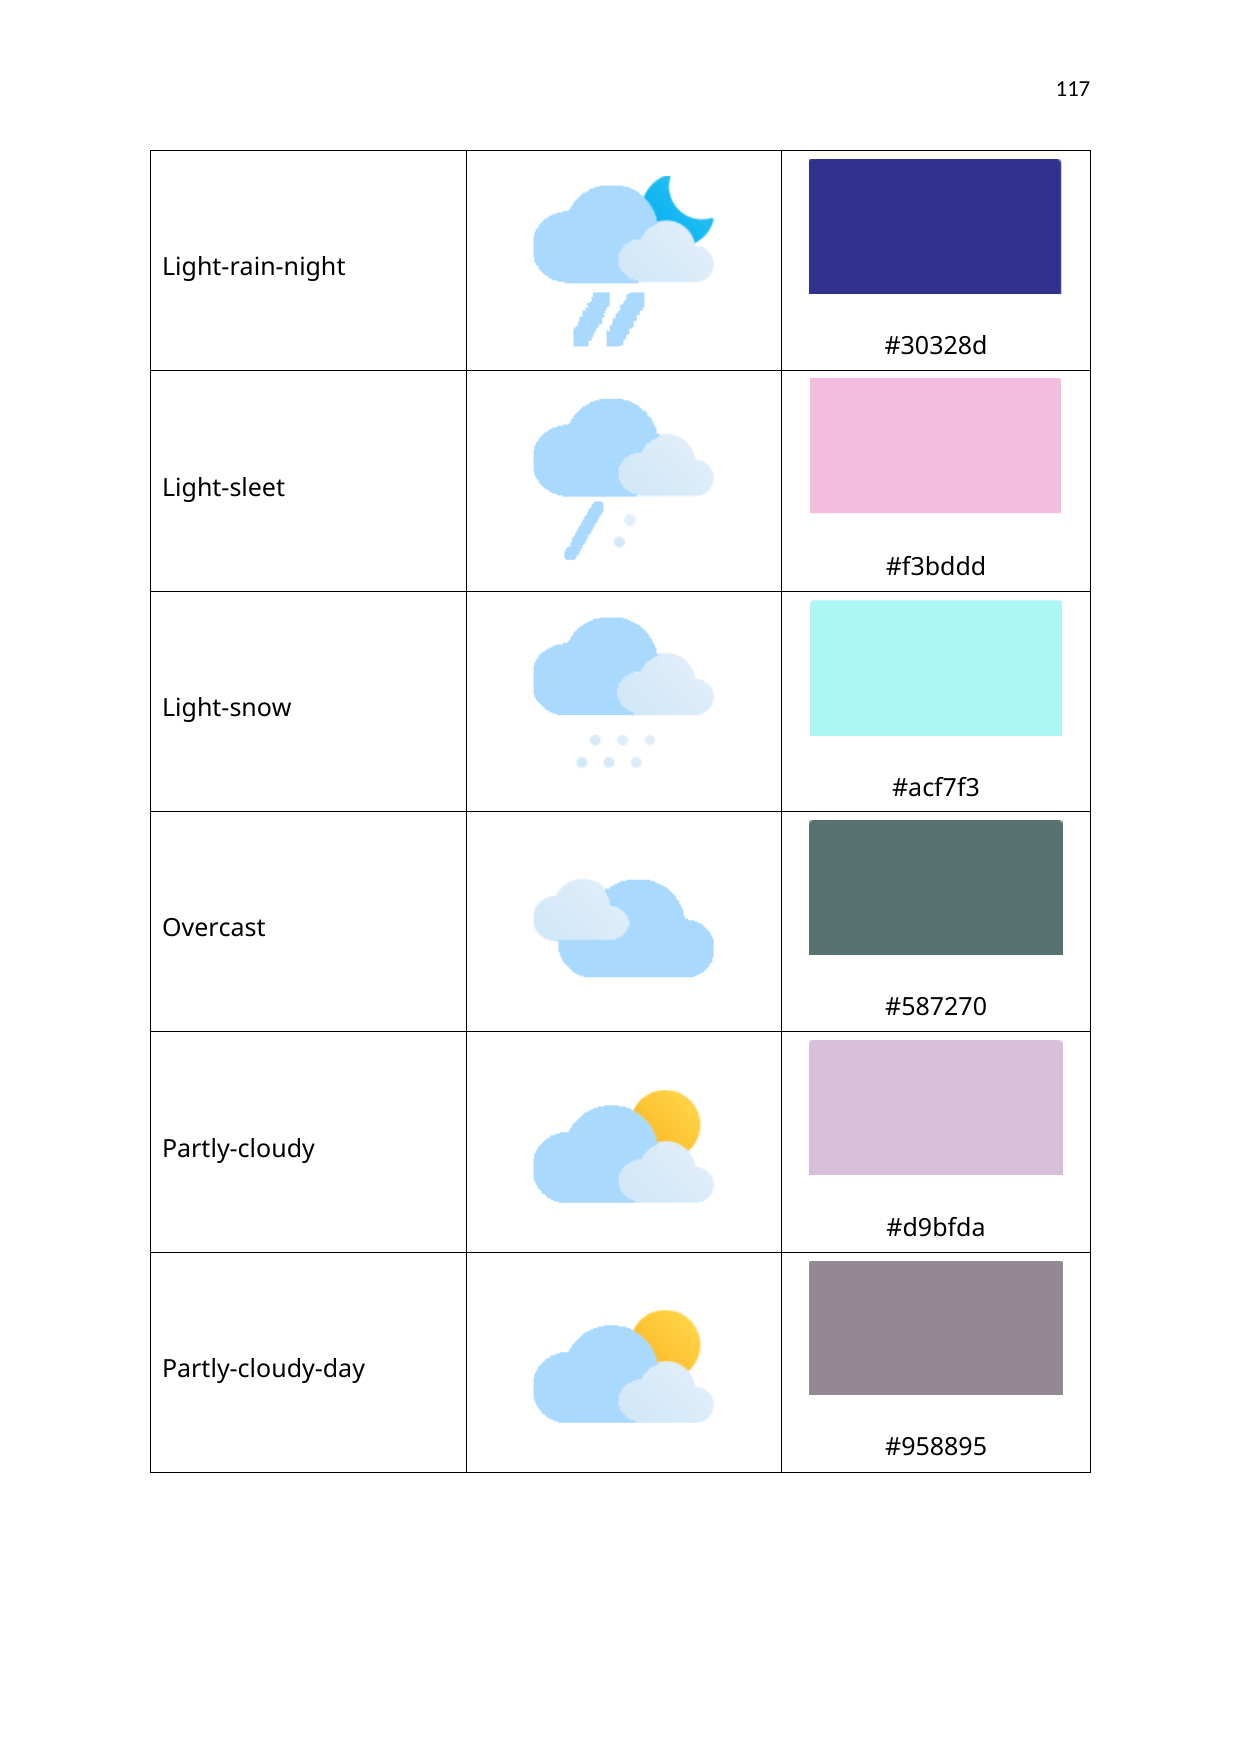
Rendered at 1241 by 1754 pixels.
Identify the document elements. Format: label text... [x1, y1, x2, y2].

table_cell [467, 1032, 781, 1252]
picture [533, 1277, 714, 1458]
picture [810, 378, 1061, 515]
table_cell Overcast [151, 812, 466, 1031]
picture [533, 837, 714, 1017]
picture [533, 1057, 714, 1238]
picture [809, 1261, 1063, 1395]
picture [809, 820, 1063, 955]
table_cell Light-snow [151, 592, 466, 811]
picture [810, 599, 1062, 736]
table_cell #f3bddd [782, 371, 1090, 591]
picture [809, 1040, 1063, 1175]
table_cell Partly-cloudy-day [151, 1253, 466, 1472]
table_cell Light-sleet [151, 371, 466, 591]
table_cell [467, 371, 781, 591]
table_cell #acf7f3 [782, 592, 1090, 811]
picture [809, 159, 1063, 294]
table_cell #30328d [782, 151, 1090, 370]
picture [533, 176, 714, 356]
picture [533, 396, 714, 577]
table_cell [467, 1253, 781, 1472]
table_cell Partly-cloudy [151, 1032, 466, 1252]
table_cell #958895 [782, 1253, 1090, 1472]
table_cell #587270 [782, 812, 1090, 1031]
table_cell #d9bfda [782, 1032, 1090, 1252]
table_cell [467, 592, 781, 811]
table_cell [467, 812, 781, 1031]
picture [533, 616, 714, 797]
table_cell [467, 151, 781, 370]
table_cell Light-rain-night [151, 151, 466, 370]
